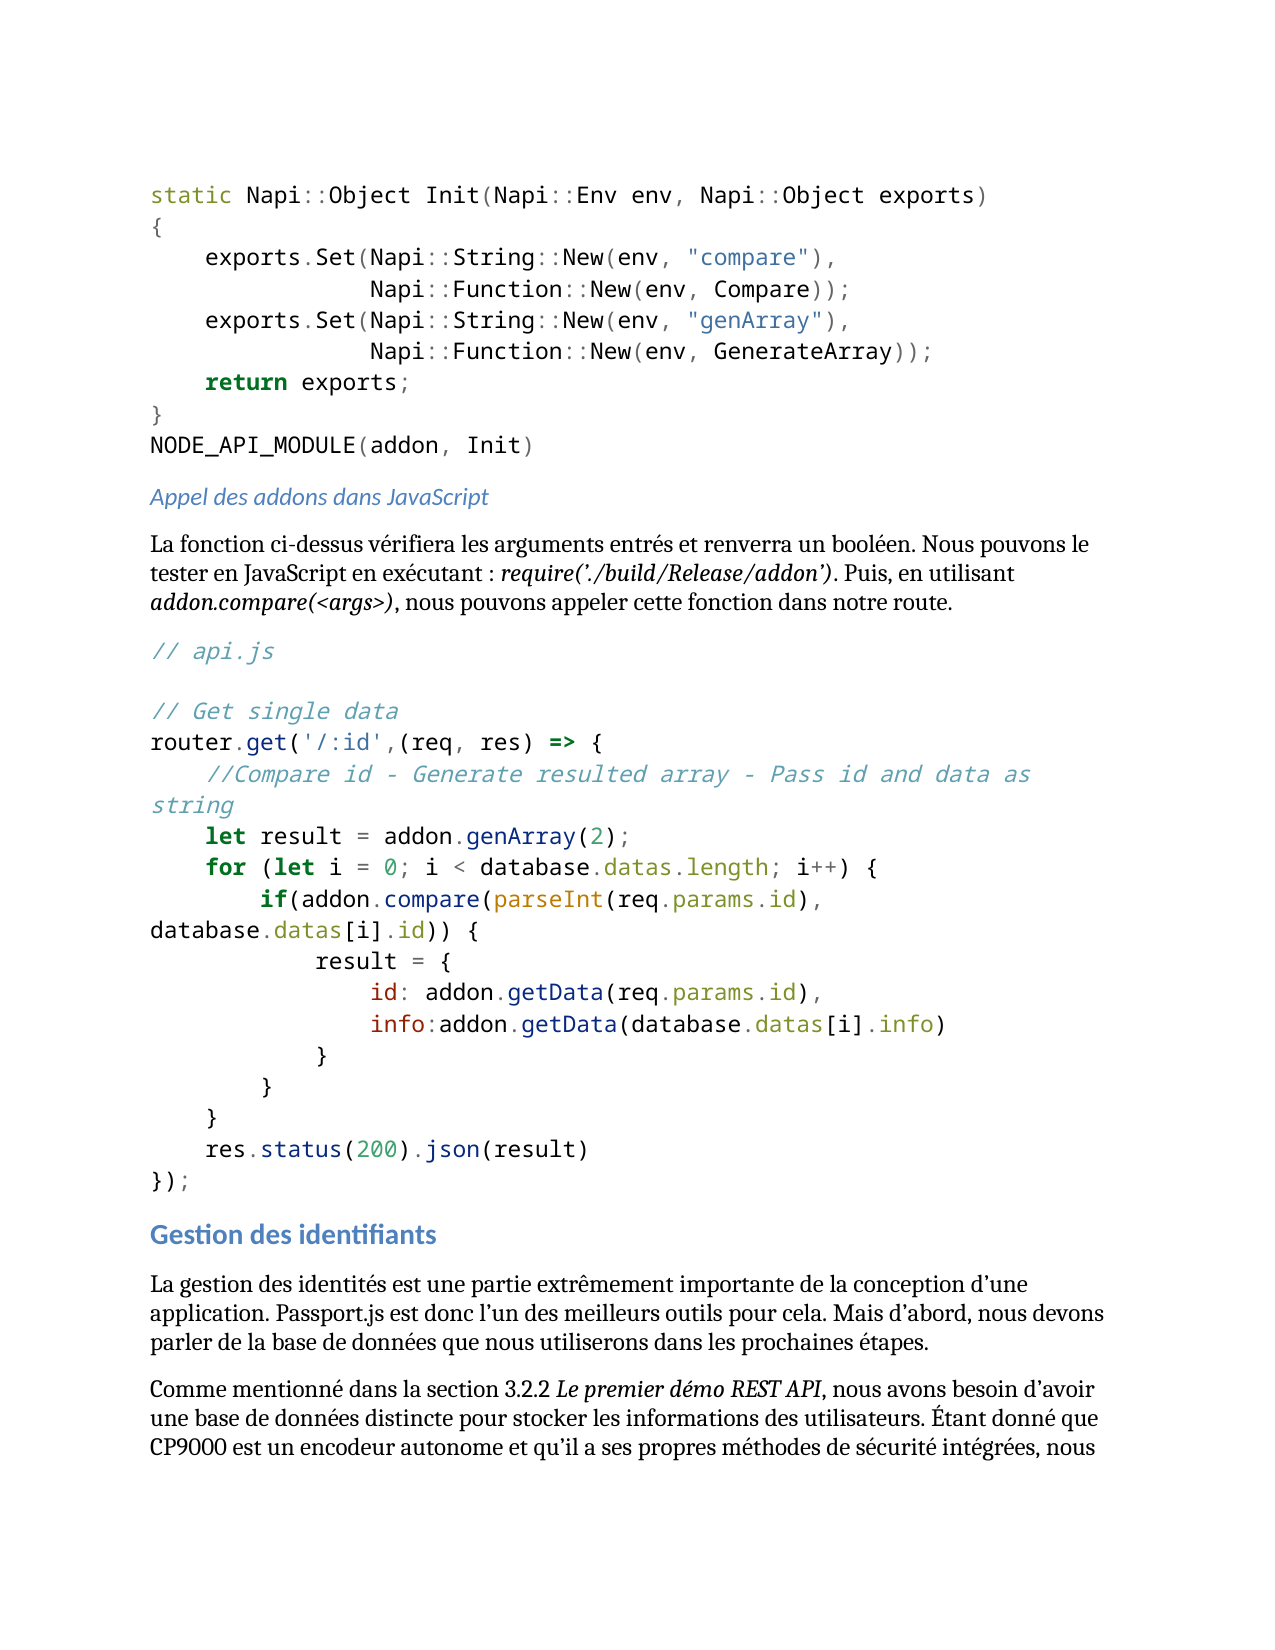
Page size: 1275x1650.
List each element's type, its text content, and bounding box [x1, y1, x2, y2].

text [150, 150, 1125, 460]
text La gestion des identités est une partie extrêmement importante de la conception d’une application. Passport.js est donc l’un des meilleurs outils pour cela. Mais d’abord, nous devons parler de la base de données que nous utiliserons dans les prochaines étapes. [150, 1270, 1125, 1357]
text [150, 1375, 1125, 1462]
subtitle Gestion des identifiants [150, 1216, 1125, 1252]
subtitle Appel des addons dans JavaScript [150, 481, 1125, 511]
text // api.js // Get single data router.get('/:id',(req, res) => { //Compare id - Generate resulted array - Pass id and data as string let result = addon.genArray(2); for (let i = 0; i < database.datas.length; i++) { if(addon.compare(parseInt(req.params.id), database.datas[i].id)) { result = { id: addon.getData(req.params.id), info:addon.getData(database.datas[i].info) } } } res.status(200).json(result) }); [150, 635, 1125, 1195]
text La fonction ci-dessus vérifiera les arguments entrés et renverra un booléen. Nous pouvons le tester en JavaScript en exécutant : require(’./build/Release/addon’). Puis, en utilisant addon.compare(<args>), nous pouvons appeler cette fonction dans notre route. [150, 530, 1125, 616]
